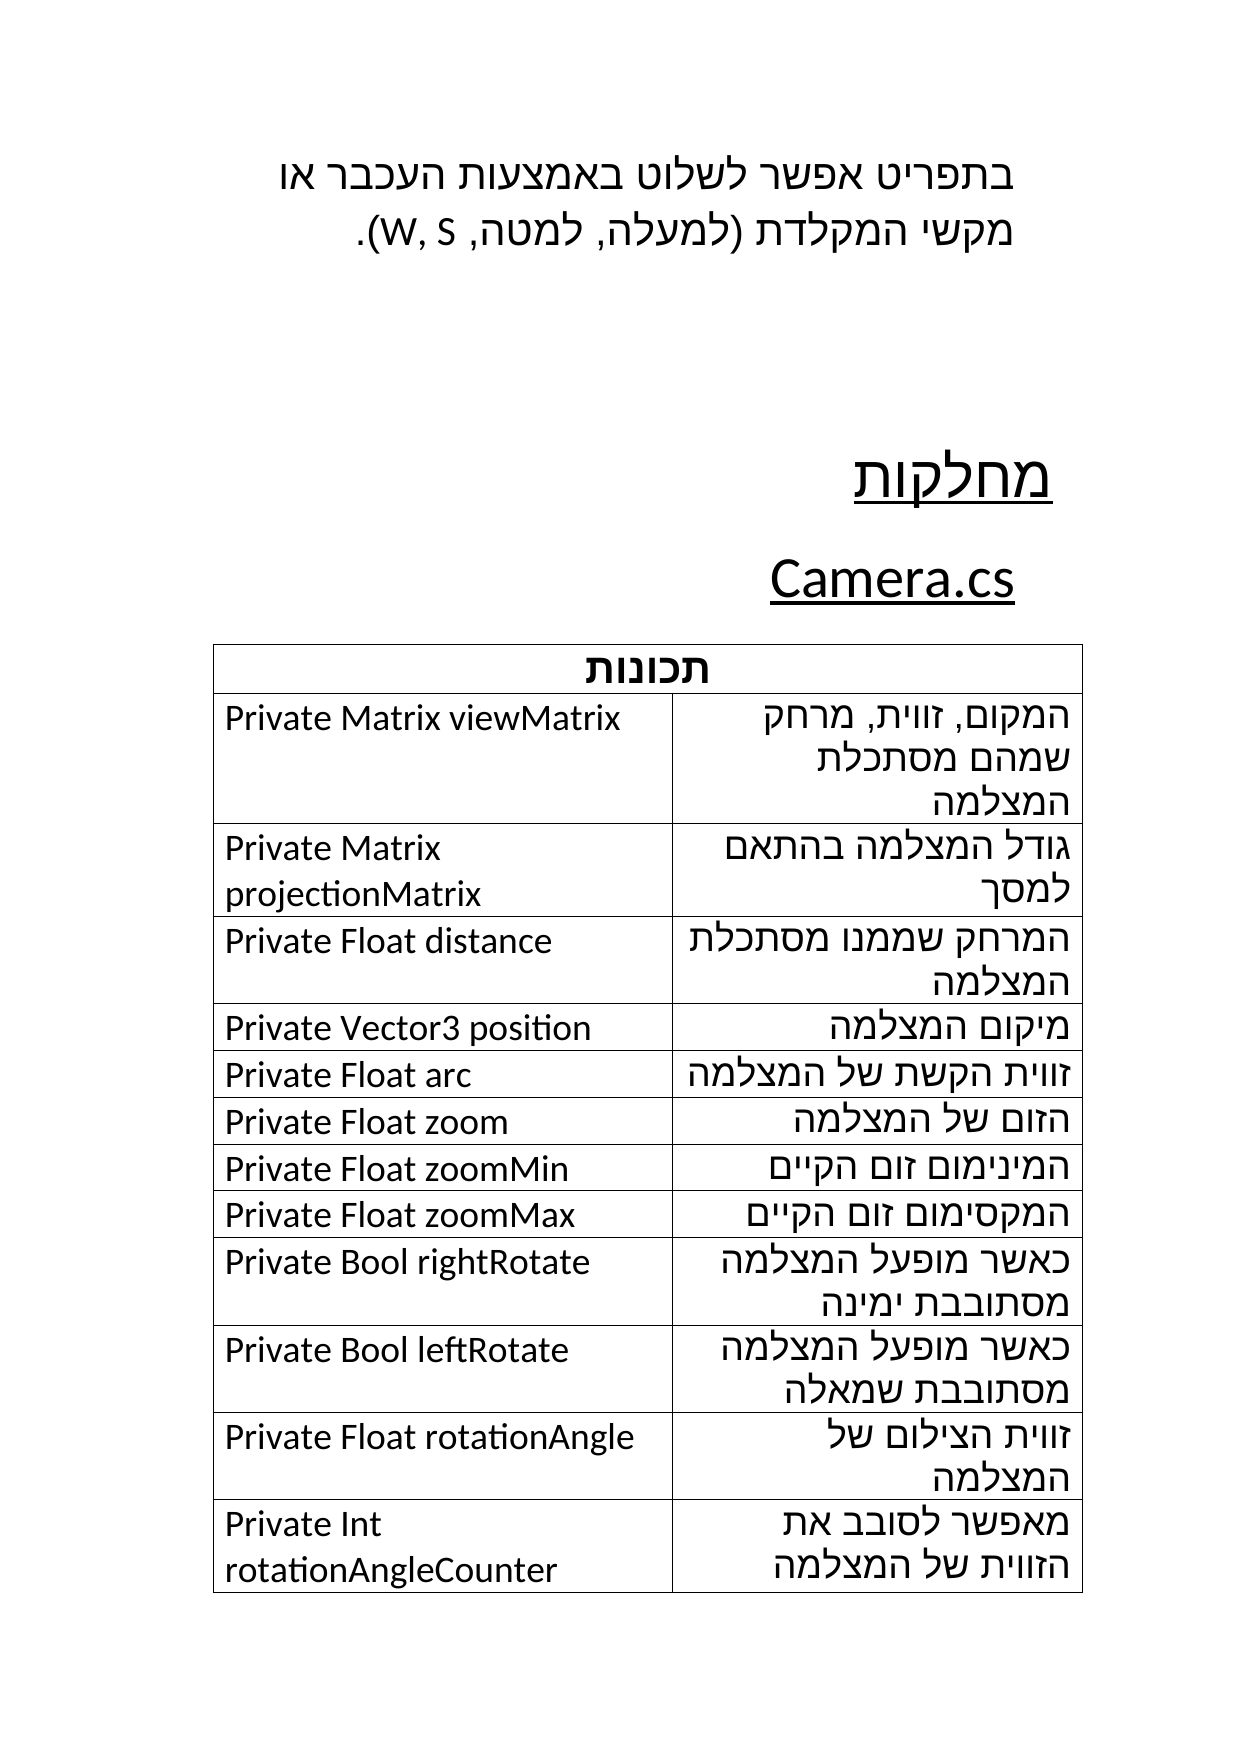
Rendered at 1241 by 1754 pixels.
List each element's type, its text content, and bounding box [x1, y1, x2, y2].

table_cell גודל המצלמה בהתאם למסך [673, 824, 1082, 916]
table_cell Private Float arc [214, 1051, 672, 1097]
table_cell Private Float zoomMax [214, 1191, 672, 1237]
text בתפריט אפשר לשלוט באמצעות העכבר או מקשי המקלדת (למעלה, למטה, W, S). [187, 150, 1015, 256]
table_cell Private Float zoom [214, 1098, 672, 1143]
table_header תכונות [214, 645, 1082, 692]
table_cell המינימום זום הקיים [673, 1145, 1082, 1190]
table_cell Private Int rotationAngleCounter [214, 1500, 672, 1592]
table_cell זווית הקשת של המצלמה [673, 1051, 1082, 1097]
table_cell Private Float rotationAngle [214, 1413, 672, 1499]
table_cell Private Float distance [214, 917, 672, 1003]
table_cell מיקום המצלמה [673, 1004, 1082, 1050]
table_cell Private Float zoomMin [214, 1145, 672, 1190]
table_cell זווית הצילום של המצלמה [673, 1413, 1082, 1499]
table_cell Private Matrix projectionMatrix [214, 824, 672, 916]
table_cell כאשר מופעל המצלמה מסתובבת שמאלה [673, 1326, 1082, 1412]
table_cell Private Bool leftRotate [214, 1326, 672, 1412]
text מחלקות [187, 443, 1053, 510]
table_cell כאשר מופעל המצלמה מסתובבת ימינה [673, 1238, 1082, 1324]
table_cell Private Vector3 position [214, 1004, 672, 1050]
table_cell המקום, זווית, מרחק שמהם מסתכלת המצלמה [673, 694, 1082, 823]
text Camera.cs [187, 541, 1015, 612]
table_cell המקסימום זום הקיים [673, 1191, 1082, 1237]
table_cell המרחק שממנו מסתכלת המצלמה [673, 917, 1082, 1003]
table_cell Private Matrix viewMatrix [214, 694, 672, 823]
table_cell Private Bool rightRotate [214, 1238, 672, 1324]
table_cell מאפשר לסובב את הזווית של המצלמה [673, 1500, 1082, 1592]
table_cell הזום של המצלמה [673, 1098, 1082, 1143]
